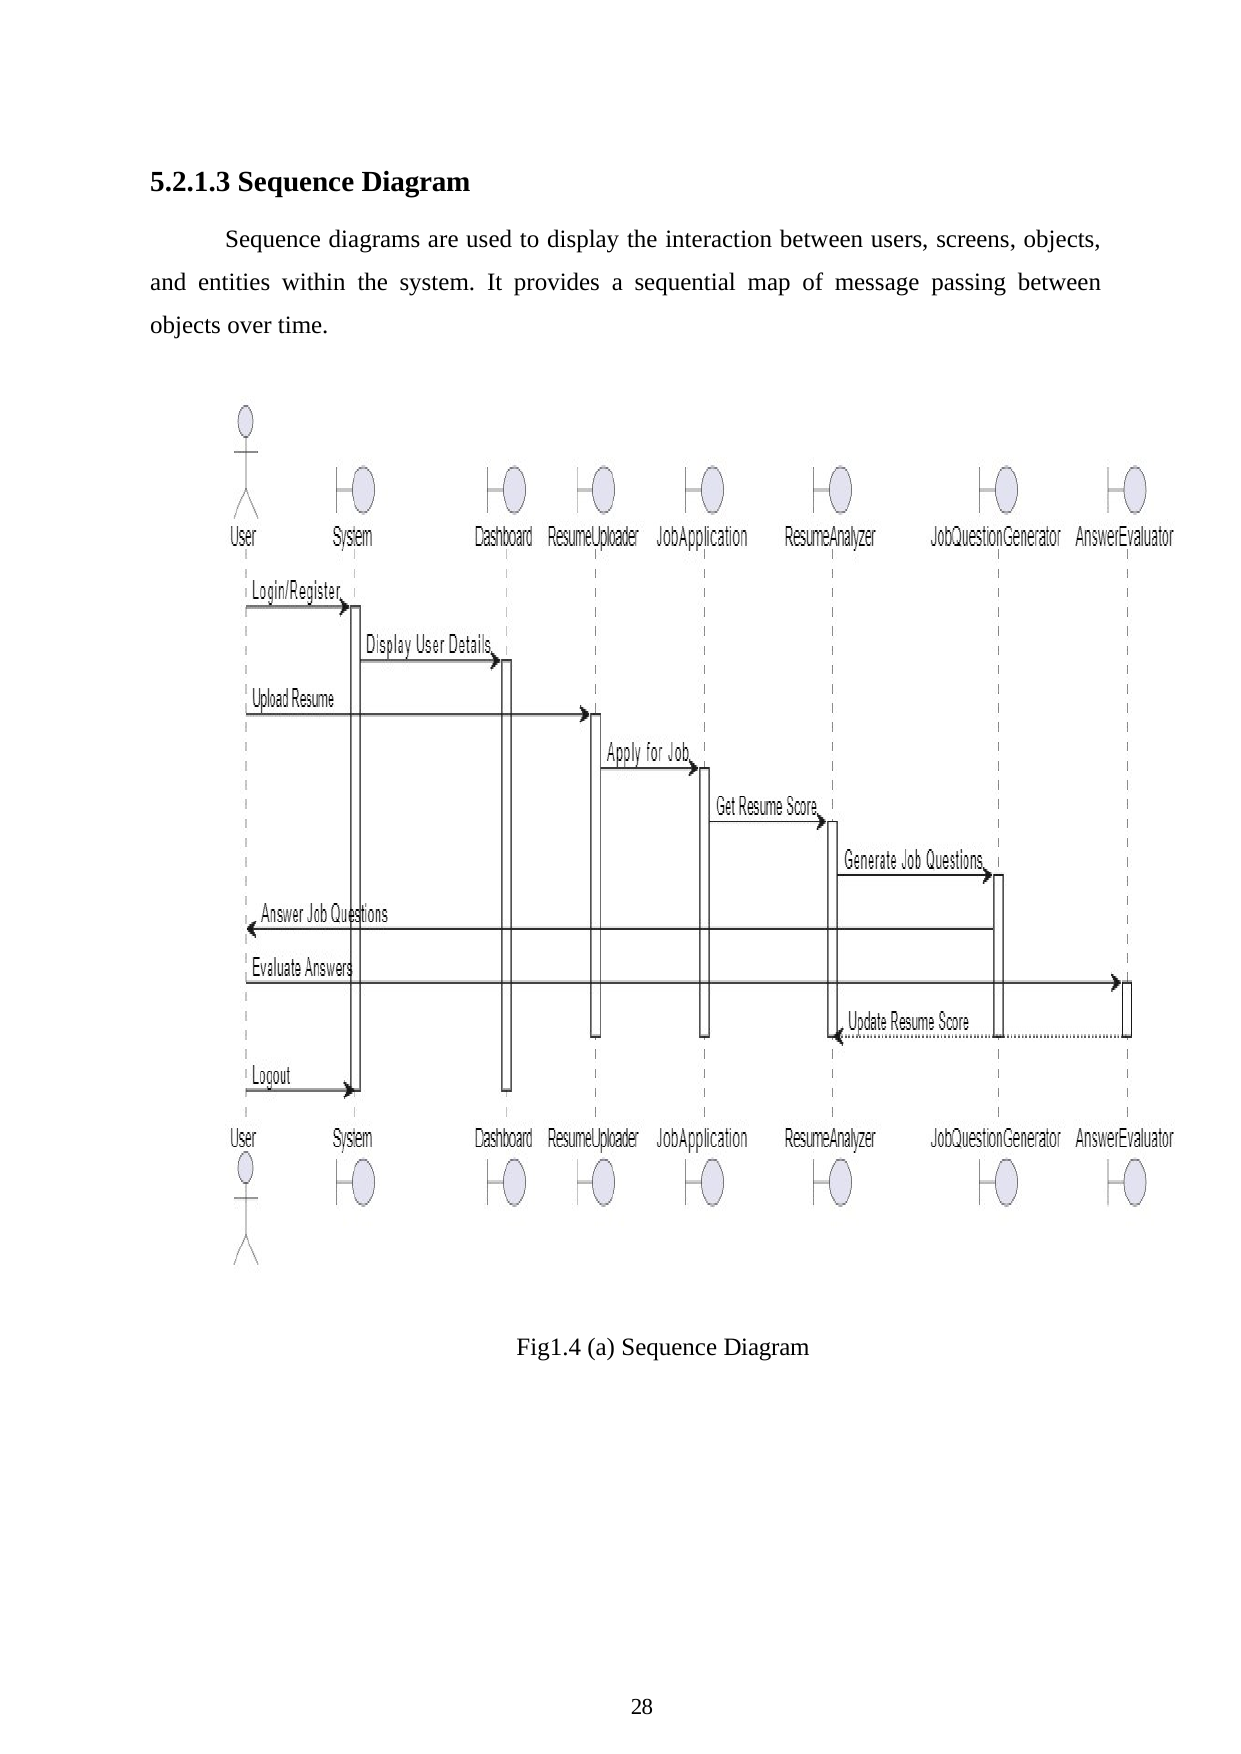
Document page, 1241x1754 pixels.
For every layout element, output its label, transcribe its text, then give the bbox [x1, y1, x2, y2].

picture [225, 396, 1176, 1273]
subtitle Sequence Diagram [150, 164, 1184, 198]
text Sequence diagrams are used to display the interaction between users, screens, objects, and entities within the system. It provides a sequential map of message passing between objects over time. [150, 224, 1101, 339]
text Fig1.4 (a) Sequence Diagram [142, 1332, 1184, 1361]
